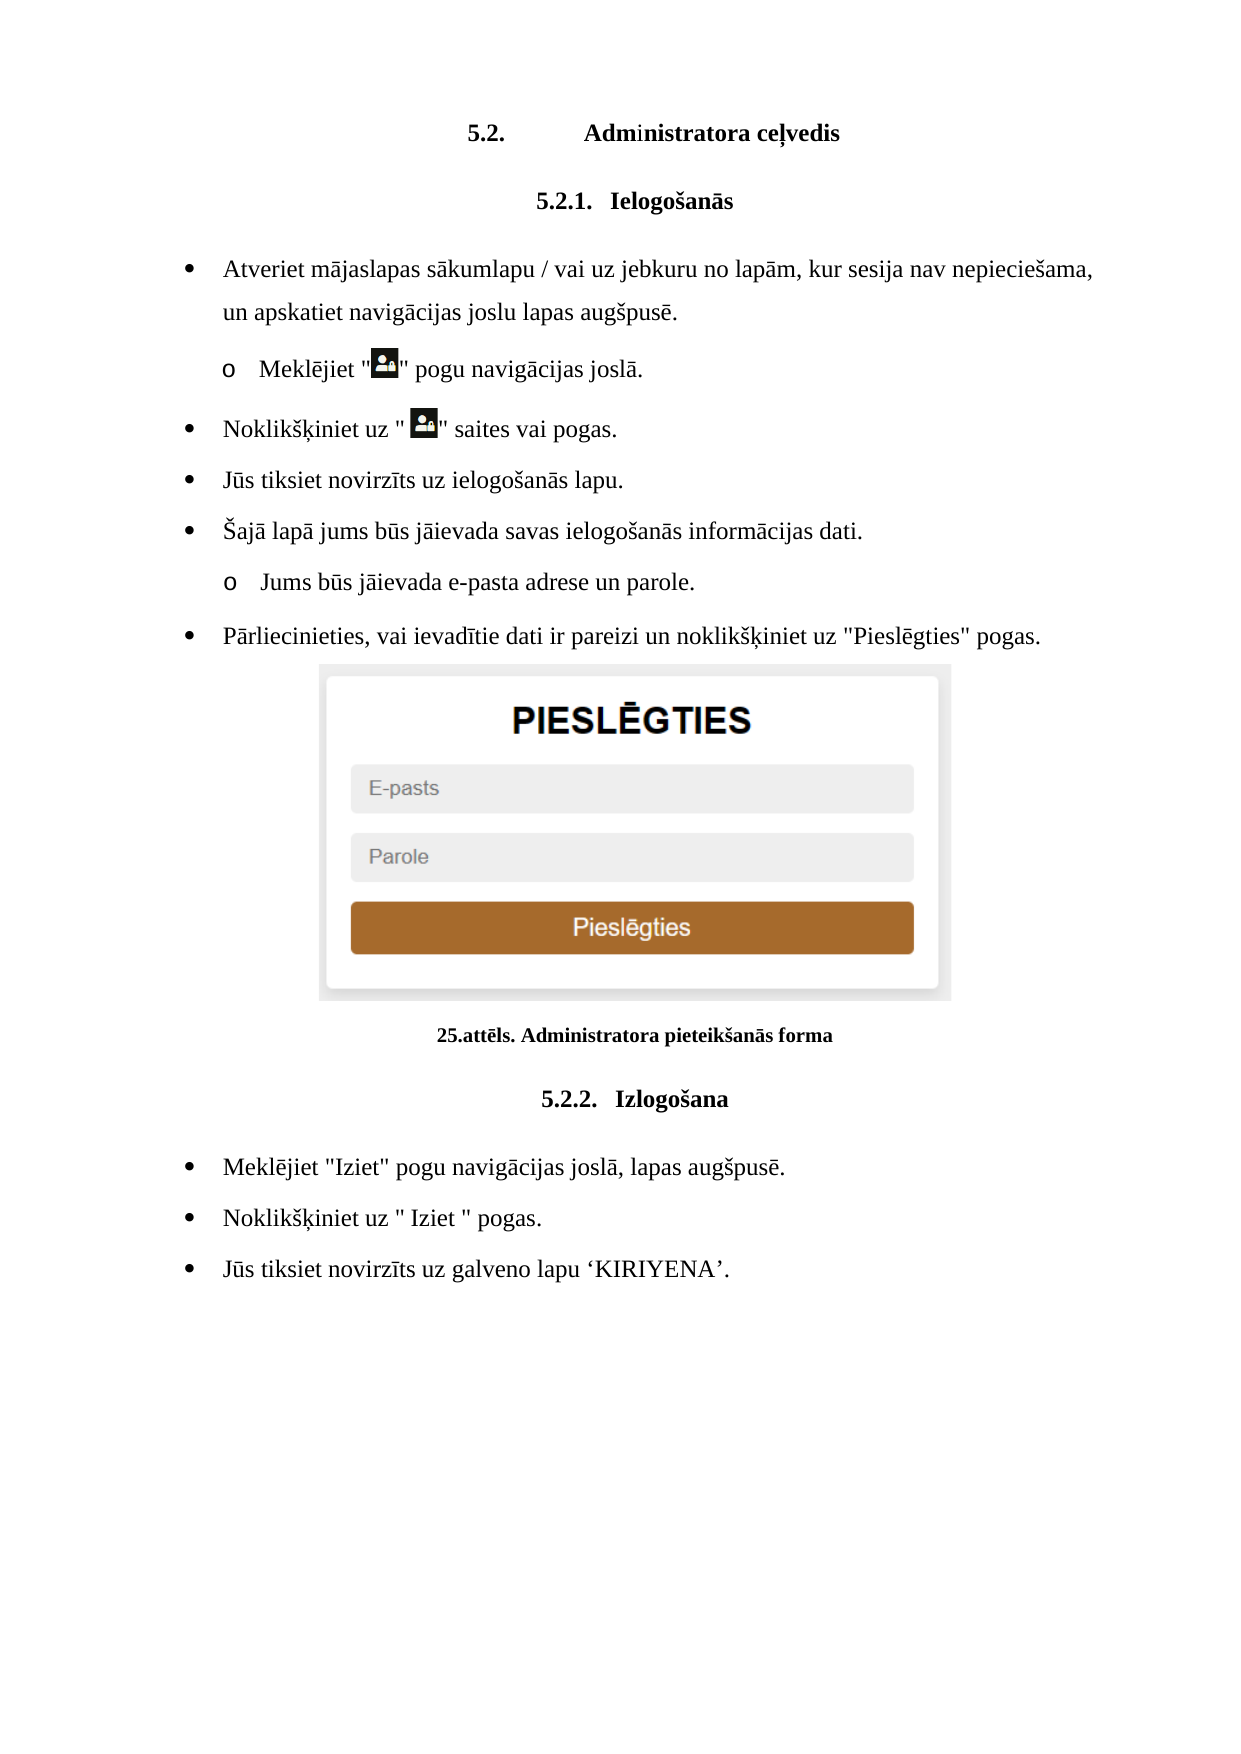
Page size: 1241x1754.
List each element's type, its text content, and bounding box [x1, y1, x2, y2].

list Noklikšķiniet uz " " saites vai pogas. [185, 408, 1122, 443]
list Meklējiet "Iziet" pogu navigācijas joslā, lapas augšpusē. [185, 1152, 1122, 1181]
list Jums būs jāievada e-pasta adrese un parole. [223, 567, 1122, 598]
picture [318, 664, 952, 1001]
picture [371, 348, 399, 378]
subtitle Ielogošanās [148, 186, 1122, 215]
subtitle Izlogošana [148, 1084, 1122, 1112]
subtitle Administratora ceļvedis [185, 118, 1122, 147]
picture [410, 408, 438, 438]
list Jūs tiksiet novirzīts uz galveno lapu ‘KIRIYENA’. [185, 1254, 1122, 1283]
list Jūs tiksiet novirzīts uz ielogošanās lapu. [185, 465, 1122, 494]
list Noklikšķiniet uz " Iziet " pogas. [185, 1203, 1122, 1232]
list Atveriet mājaslapas sākumlapu / vai uz jebkuru no lapām, kur sesija nav nepieciešama, un apskatiet navigācijas joslu lapas augšpusē. [185, 254, 1122, 326]
list 25.attēls. Administratora pieteikšanās forma [148, 1023, 1122, 1047]
list Meklējiet "" pogu navigācijas joslā. [221, 348, 1122, 385]
list Pārliecinieties, vai ievadītie dati ir pareizi un noklikšķiniet uz "Pieslēgties" pogas. [185, 621, 1122, 650]
list Šajā lapā jums būs jāievada savas ielogošanās informācijas dati. [185, 516, 1122, 545]
